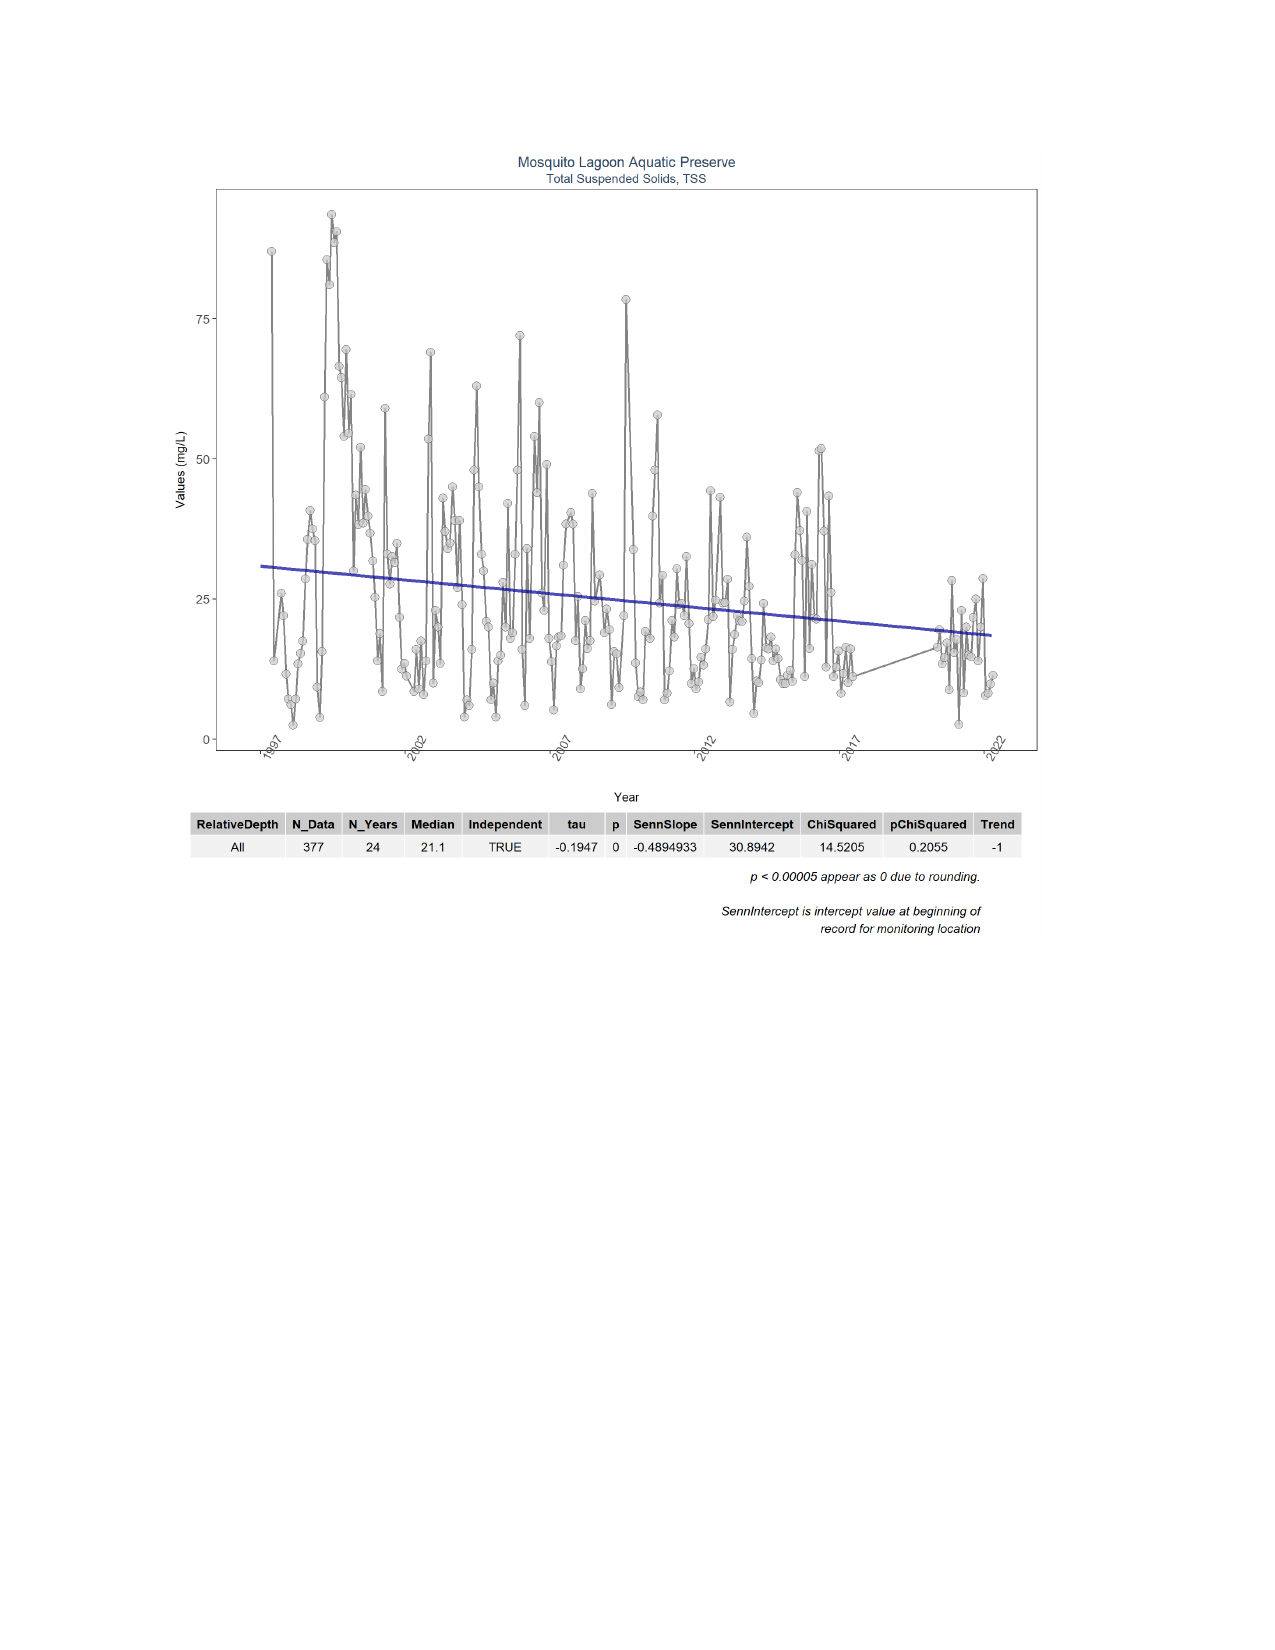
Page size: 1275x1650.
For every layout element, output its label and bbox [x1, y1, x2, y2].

picture [168, 150, 1044, 938]
